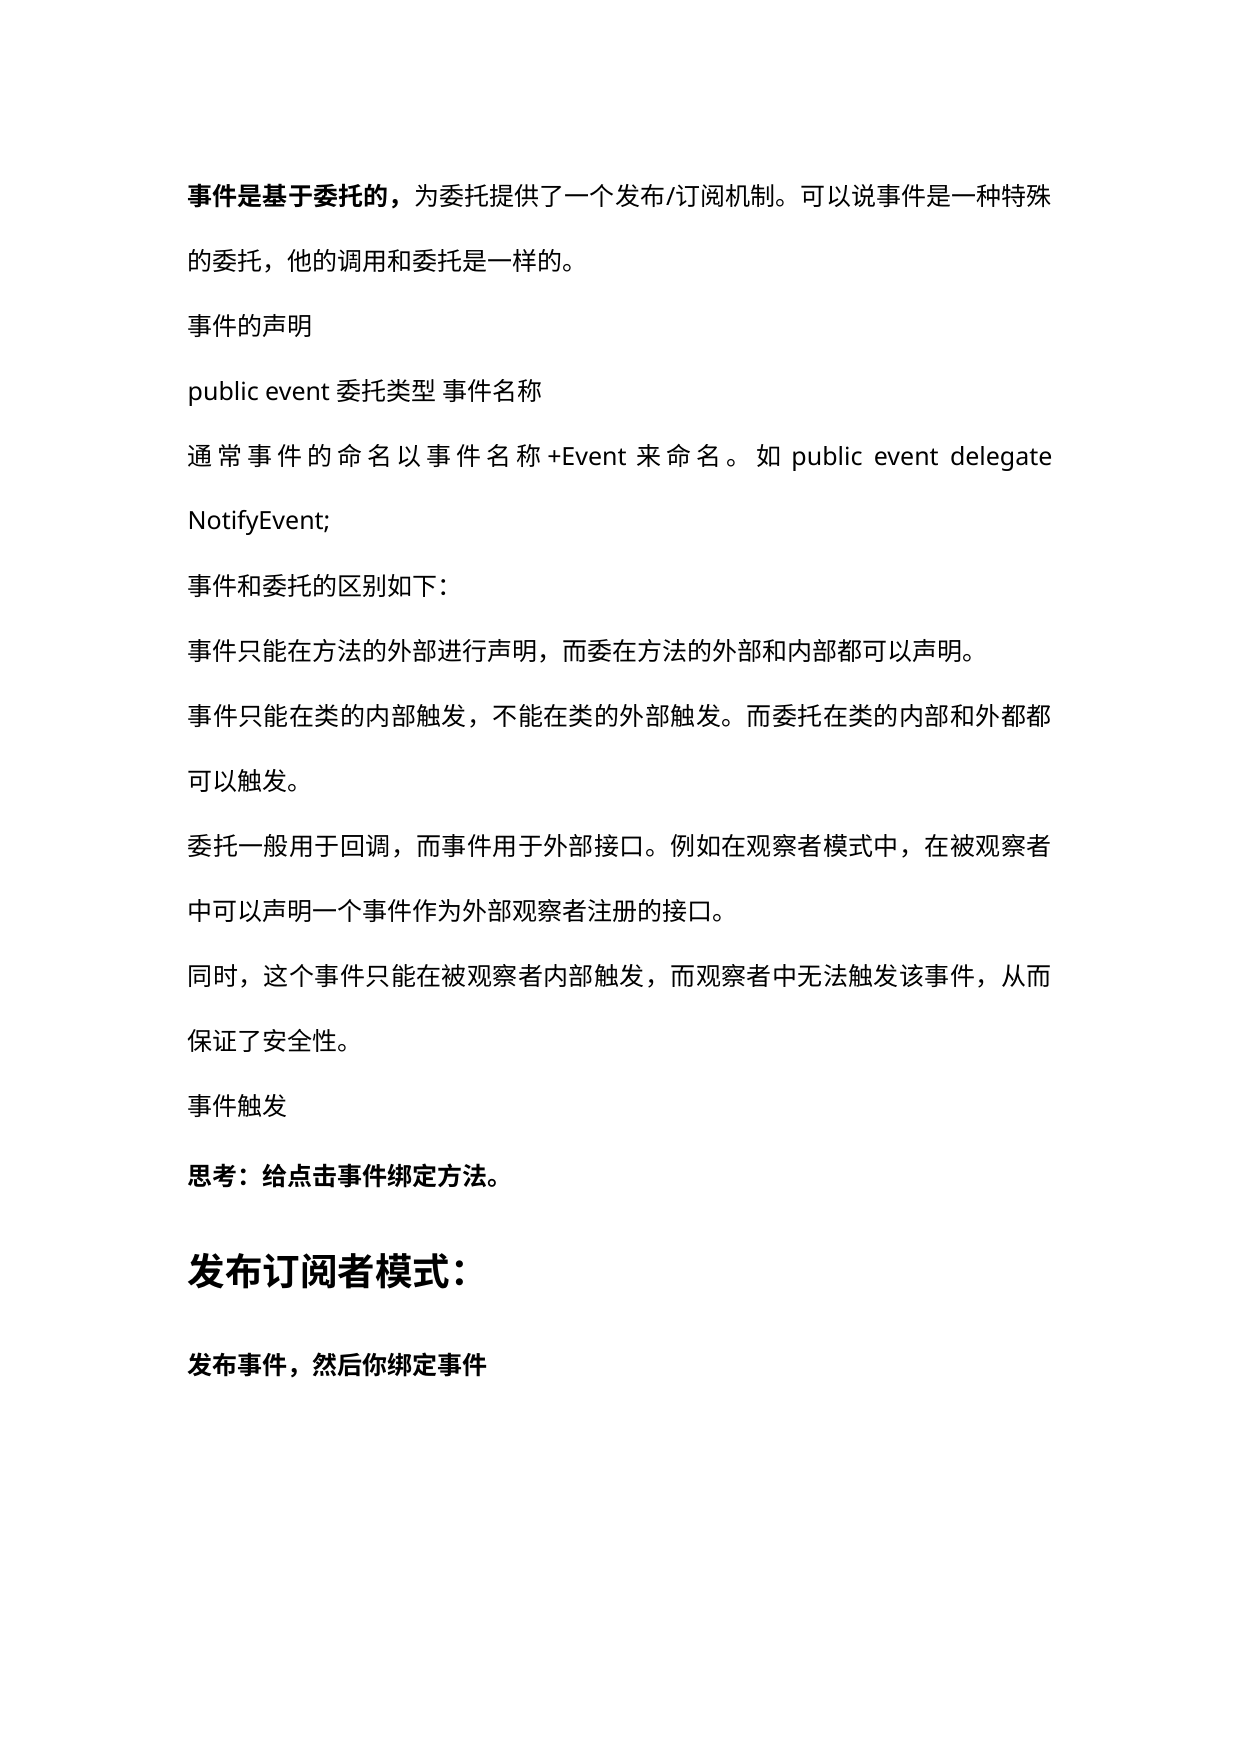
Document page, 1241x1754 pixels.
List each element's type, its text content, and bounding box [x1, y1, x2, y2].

text 事件触发 [187, 1072, 1053, 1137]
text 发布事件，然后你绑定事件 [187, 1331, 1053, 1396]
text 事件是基于委托的，为委托提供了一个发布/订阅机制。可以说事件是一种特殊的委托，他的调用和委托是一样的。 [187, 162, 1053, 292]
text 事件只能在方法的外部进行声明，而委在方法的外部和内部都可以声明。 [187, 617, 1053, 682]
text 事件和委托的区别如下： [187, 552, 1053, 617]
text 事件的声明 [187, 292, 1053, 357]
text 事件只能在类的内部触发，不能在类的外部触发。而委托在类的内部和外都都可以触发。 [187, 682, 1053, 812]
text 思考：给点击事件绑定方法。 [187, 1142, 1053, 1207]
text 通常事件的命名以事件名称+Event来命名。如public event delegate NotifyEvent; [187, 422, 1053, 552]
text 委托一般用于回调，而事件用于外部接口。例如在观察者模式中，在被观察者中可以声明一个事件作为外部观察者注册的接口。 [187, 812, 1053, 942]
text public event 委托类型 事件名称 [187, 357, 1053, 422]
text 同时，这个事件只能在被观察者内部触发，而观察者中无法触发该事件，从而保证了安全性。 [187, 942, 1053, 1072]
subtitle 发布订阅者模式： [187, 1237, 1053, 1302]
